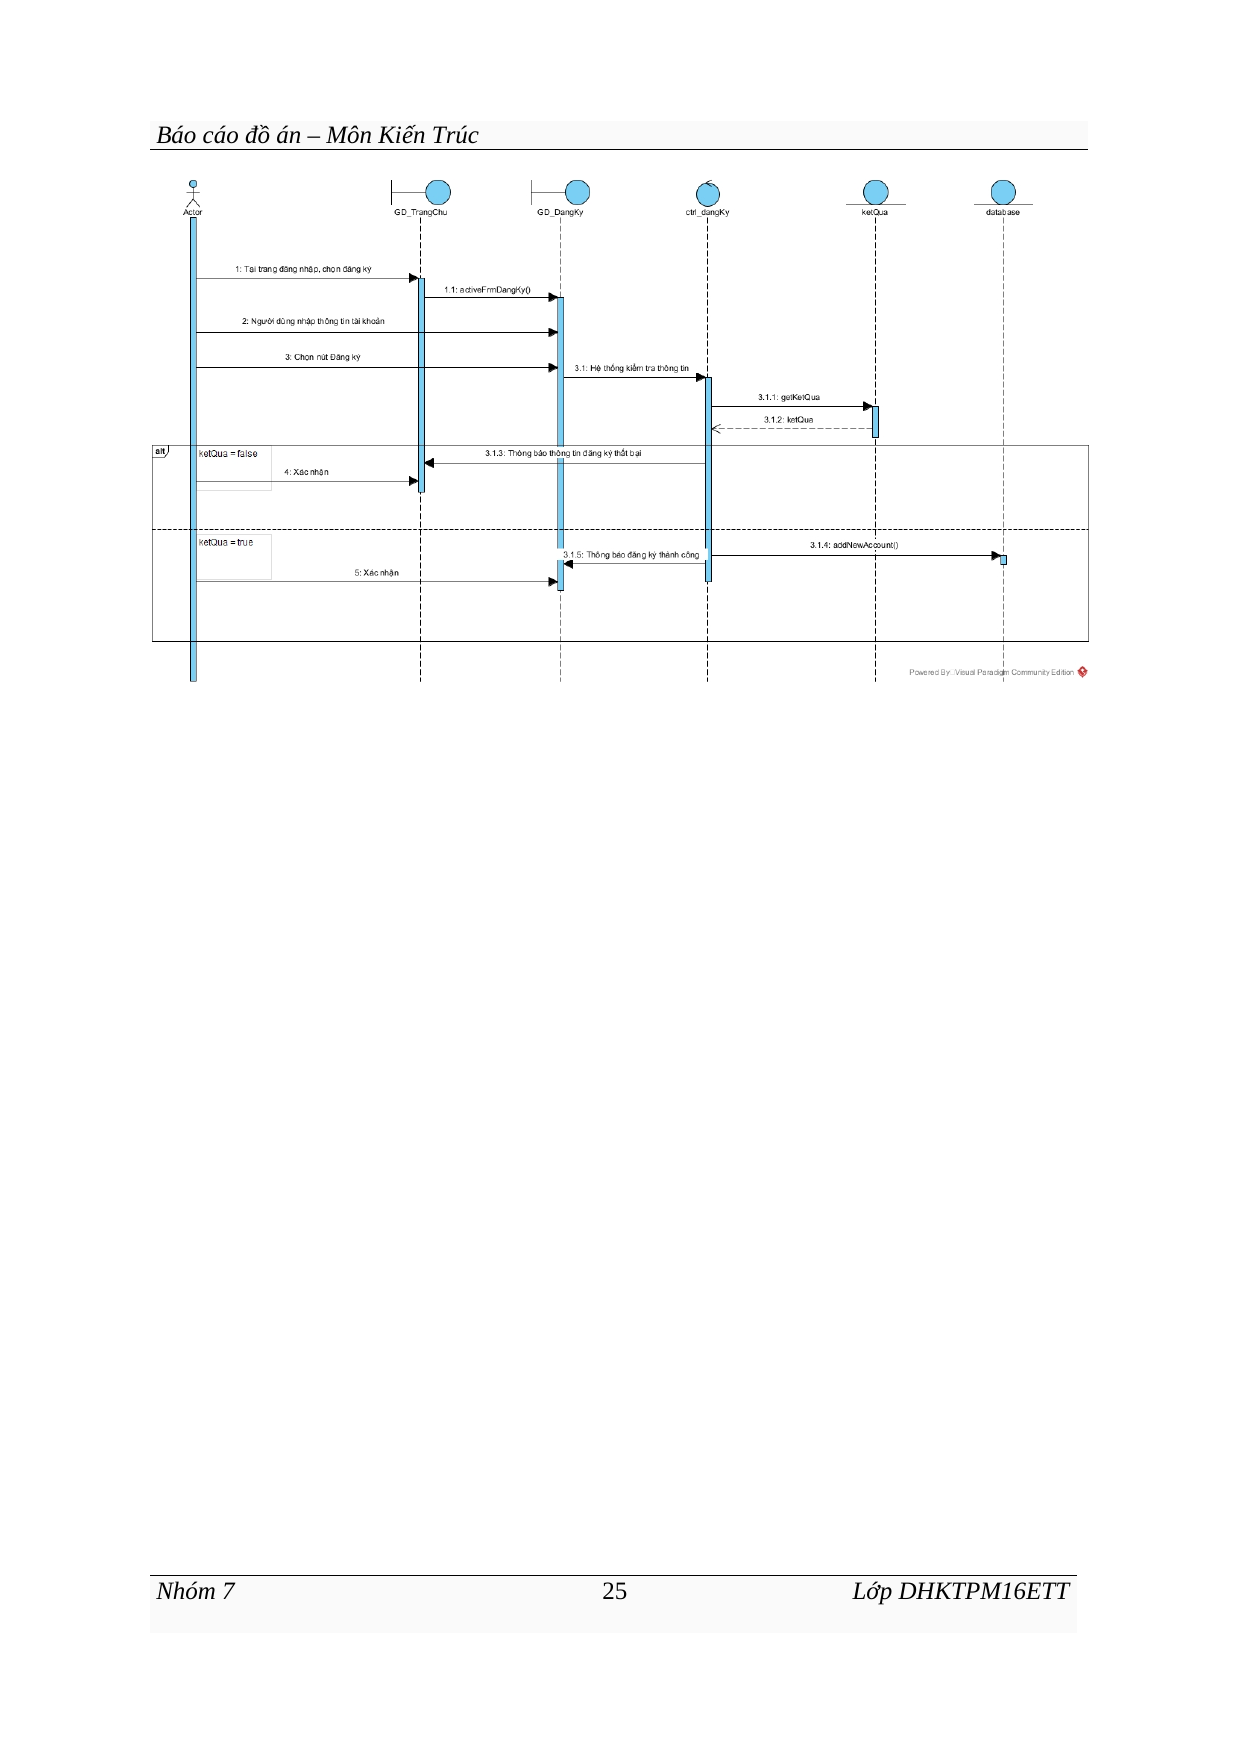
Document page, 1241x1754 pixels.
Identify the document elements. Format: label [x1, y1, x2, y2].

picture [150, 179, 1091, 684]
